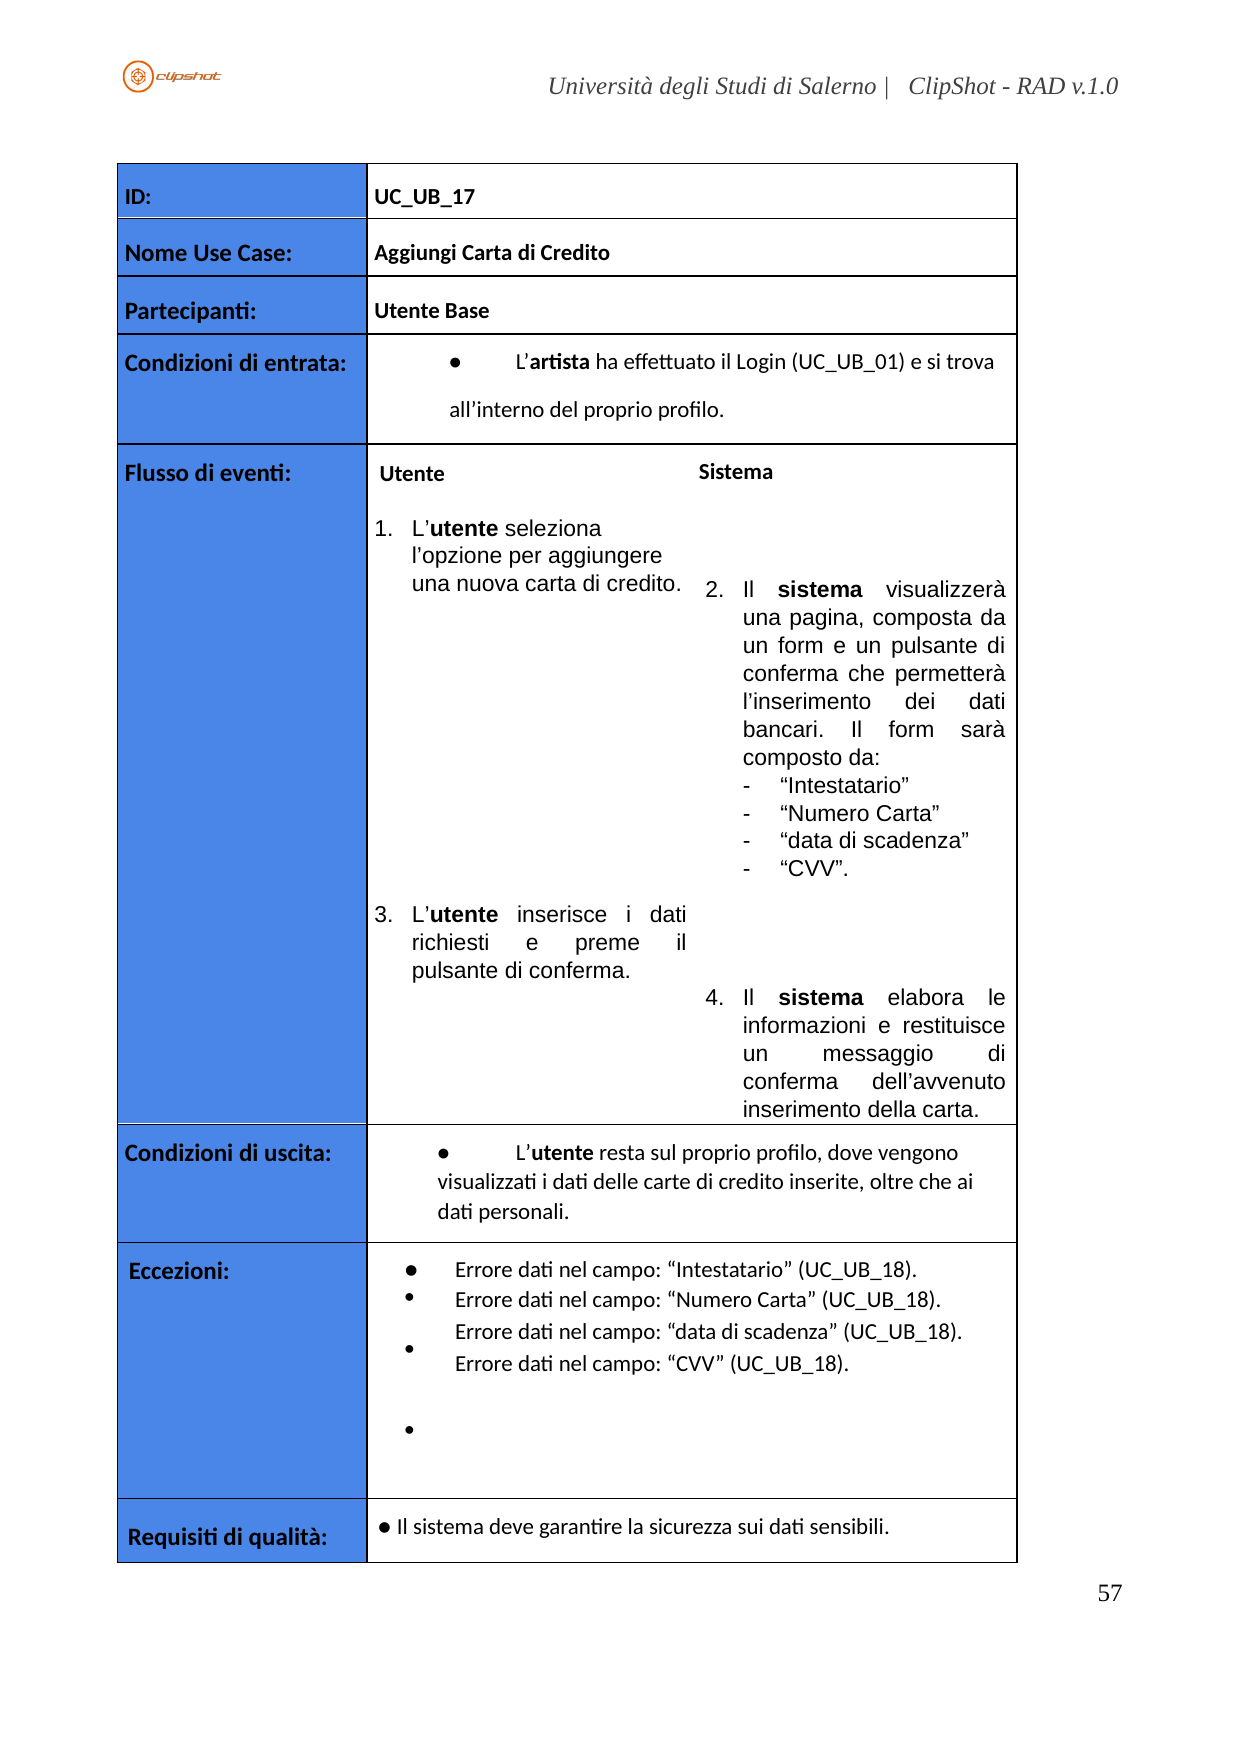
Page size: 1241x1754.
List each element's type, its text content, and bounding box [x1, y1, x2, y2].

table_header UC_UB_17 [368, 164, 1016, 217]
table_cell L’artista ha effettuato il Login (UC_UB_01) e si trova all’interno del proprio profilo. [368, 335, 1016, 443]
table_cell Errore dati nel campo: “Intestatario” (UC_UB_18). Errore dati nel campo: “Numero Carta” (UC_UB_18). Errore dati nel campo: “data di scadenza” (UC_UB_18). Errore dati nel campo: “CVV” (UC_UB_18). [454, 1243, 1016, 1498]
table_cell Flusso di eventi: [118, 445, 366, 1123]
table_cell Utente Base [368, 277, 1016, 333]
table_cell Requisiti di qualità: [118, 1499, 366, 1562]
table_cell ● [368, 1243, 454, 1498]
table_cell Sistema Il ​sistema visualizzerà una pagina, composta da un form e un pulsante di conferma che permetterà l’inserimento dei dati bancari. Il form sarà composto da: “Intestatario” “Numero Carta” “data di scadenza” “CVV”. Il sistema elabora le informazioni e restituisce un messaggio di conferma dell’avvenuto inserimento della carta. [698, 445, 1016, 1123]
picture [121, 59, 223, 95]
table_cell Aggiungi Carta di Credito [368, 219, 1016, 275]
table_header ID: [118, 164, 366, 217]
table_cell L​’utente resta sul proprio profilo, dove vengono visualizzati i dati delle carte di credito inserite, oltre che ai dati personali. [368, 1125, 1016, 1241]
table_cell Condizioni di entrata: [118, 335, 366, 443]
table_cell Nome Use Case: [118, 219, 366, 275]
table_cell Condizioni di uscita: [118, 1125, 366, 1241]
table_cell Partecipanti: [118, 277, 366, 333]
table_cell ● Il sistema deve garantire la sicurezza sui dati sensibili. [368, 1499, 1016, 1562]
table_cell Eccezioni: [118, 1243, 366, 1498]
table_cell ​Utente L’utente seleziona l’opzione per aggiungere una nuova carta di credito. L’utente inserisce i dati richiesti e preme il pulsante di conferma. [368, 445, 698, 1123]
